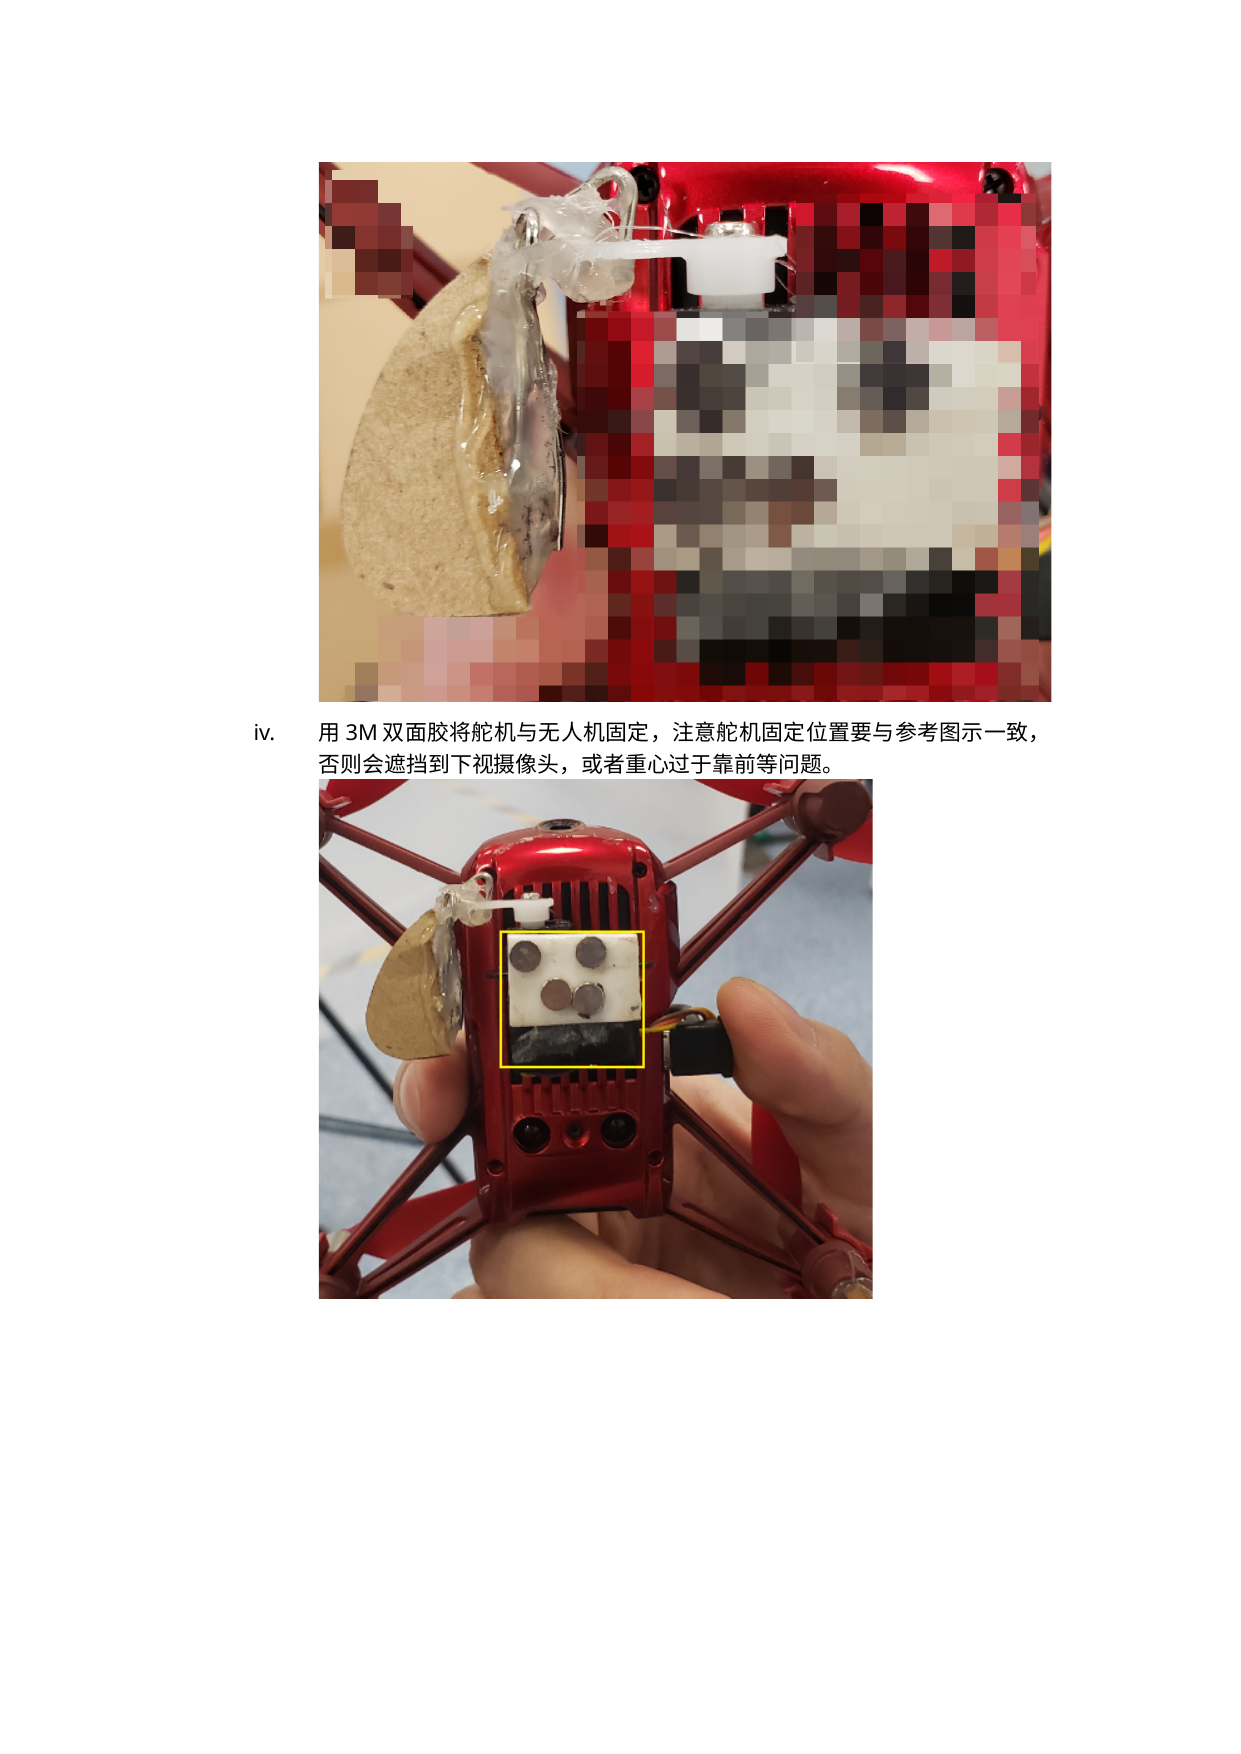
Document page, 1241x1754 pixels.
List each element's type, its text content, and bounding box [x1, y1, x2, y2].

picture [318, 162, 1052, 702]
list 用3M双面胶将舵机与无人机固定，注意舵机固定位置要与参考图示一致，否则会遮挡到下视摄像头，或者重心过于靠前等问题。 [275, 714, 1053, 779]
picture [318, 779, 873, 1299]
